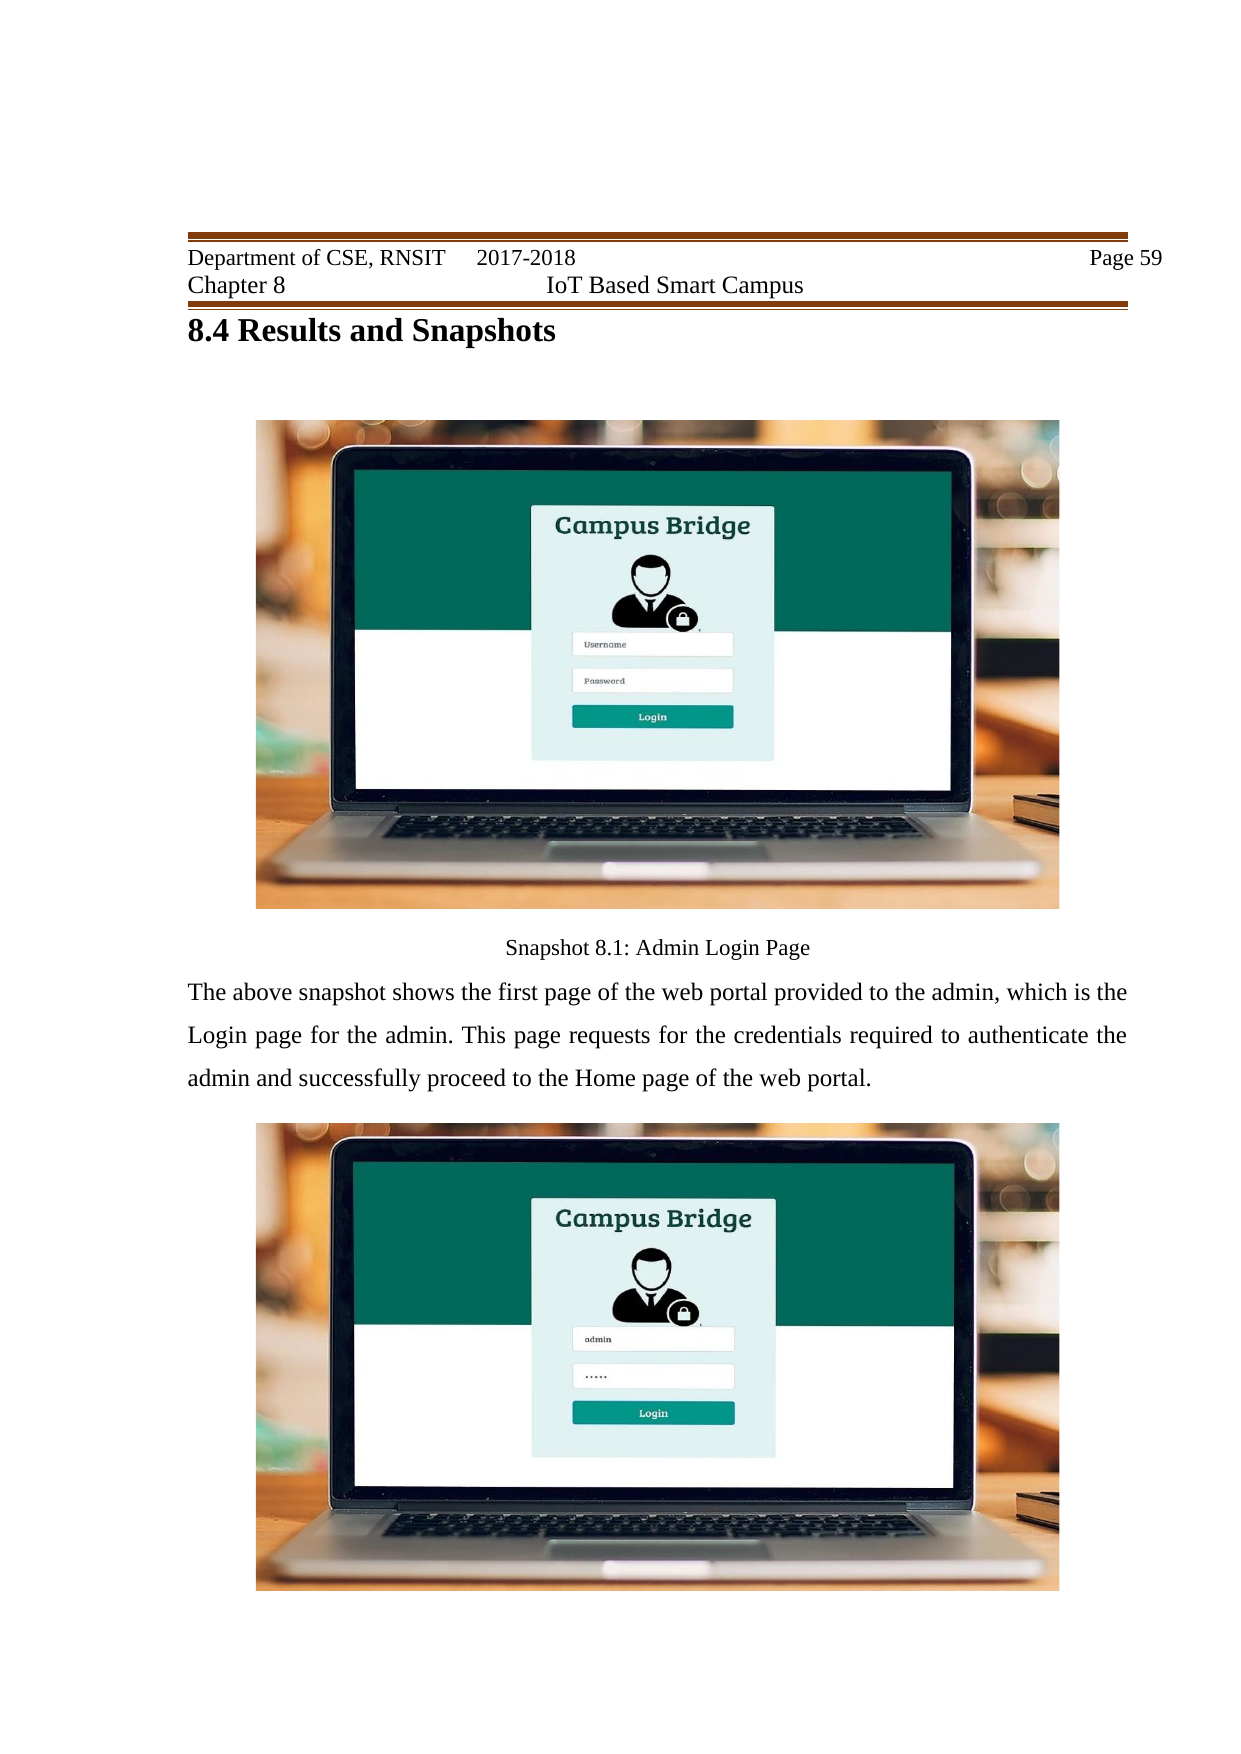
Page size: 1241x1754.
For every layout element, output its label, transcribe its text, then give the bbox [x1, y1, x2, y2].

picture [255, 420, 1060, 909]
text Chapter 8 [187, 270, 1128, 310]
picture [255, 1123, 1060, 1591]
text Snapshot 8.1: Admin Login Page [187, 934, 1128, 960]
text Department of CSE, RNSIT Page 59 [187, 241, 1128, 270]
text 8.4 Results and Snapshots [187, 310, 1128, 349]
text The above snapshot shows the first page of the web portal provided to the admin, which is the Login page for the admin. This page requests for the credentials required to authenticate the admin and successfully proceed to the Home page of the web portal. [187, 977, 1128, 1092]
